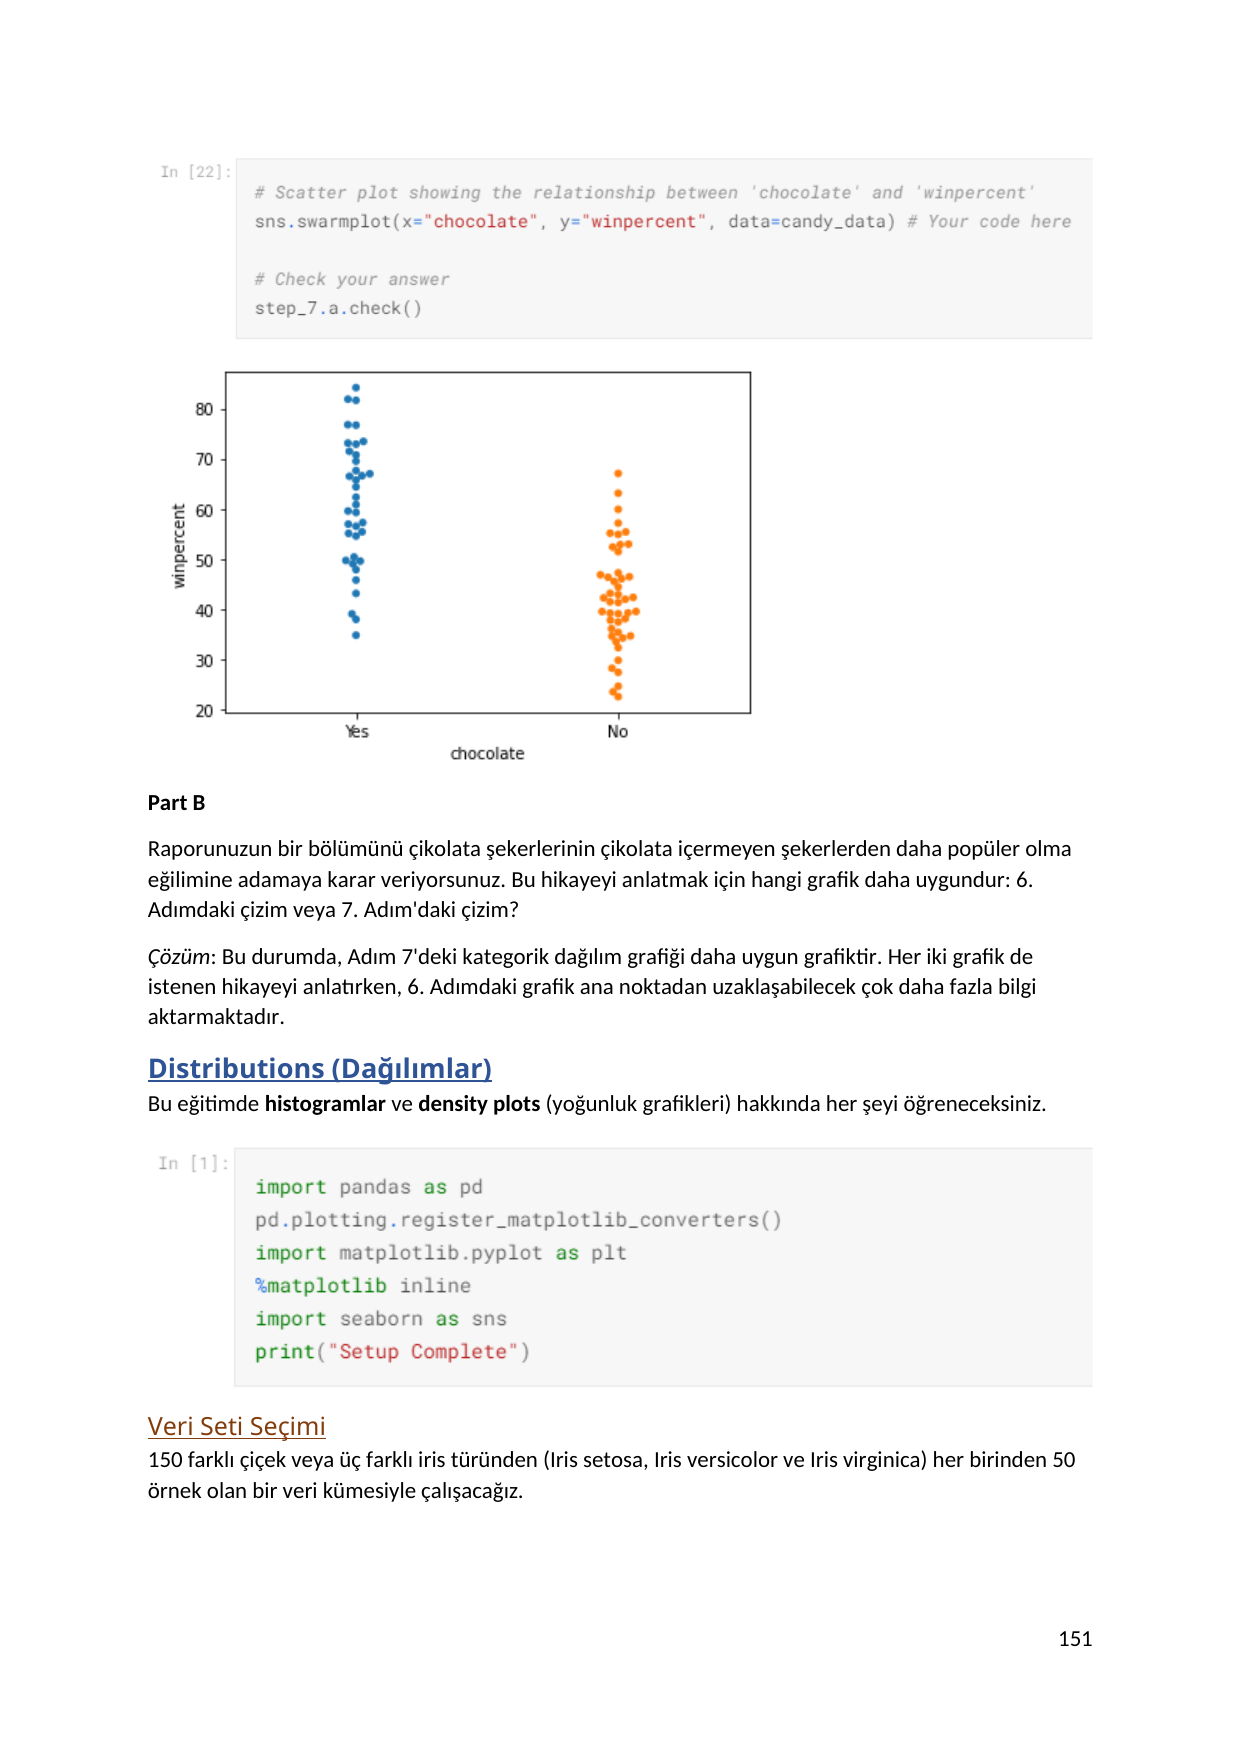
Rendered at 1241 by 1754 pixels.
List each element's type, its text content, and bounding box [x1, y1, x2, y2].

text Bu eğitimde histogramlar ve density plots (yoğunluk grafikleri) hakkında her şeyi öğreneceksiniz. [148, 1089, 1093, 1117]
subtitle Distributions (Dağılımlar) [148, 1049, 1093, 1086]
text 150 farklı çiçek veya üç farklı iris türünden (Iris setosa, Iris versicolor ve Iris virginica) her birinden 50 örnek olan bir veri kümesiyle çalışacağız. [148, 1446, 1093, 1504]
text Çözüm: Bu durumda, Adım 7'deki kategorik dağılım grafiği daha uygun grafiktir. Her iki grafik de istenen hikayeyi anlatırken, 6. Adımdaki grafik ana noktadan uzaklaşabilecek çok daha fazla bilgi aktarmaktadır. [148, 942, 1093, 1030]
picture [147, 350, 785, 769]
text Raporunuzun bir bölümünü çikolata şekerlerinin çikolata içermeyen şekerlerden daha popüler olma eğilimine adamaya karar veriyorsunuz. Bu hikayeyi anlatmak için hangi grafik daha uygundur: 6. Adımdaki çizim veya 7. Adım'daki çizim? [148, 834, 1093, 923]
picture [147, 1135, 1093, 1390]
subtitle Veri Seti Seçimi [148, 1409, 1093, 1443]
picture [147, 147, 1093, 348]
text Part B [148, 788, 1093, 816]
